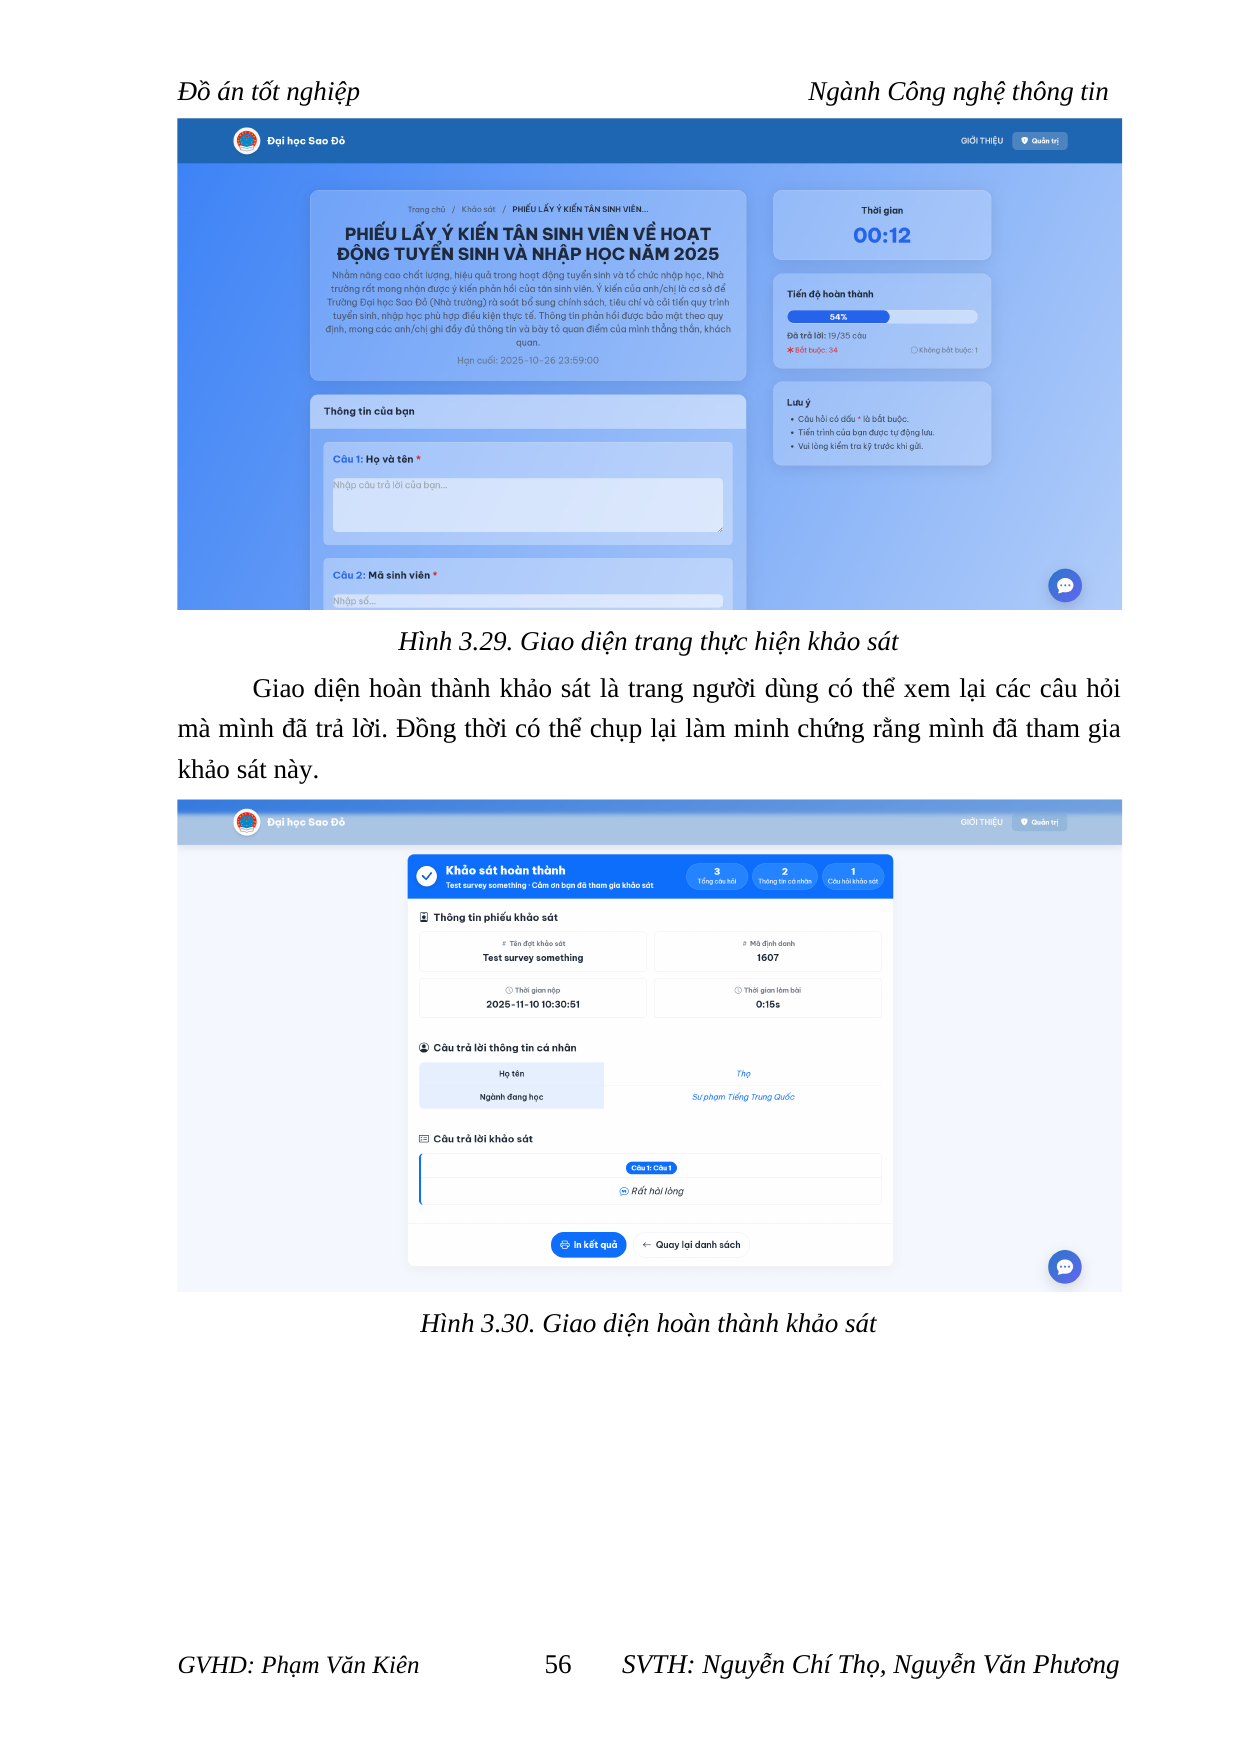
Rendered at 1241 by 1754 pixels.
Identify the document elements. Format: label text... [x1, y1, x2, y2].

text Giao diện hoàn thành khảo sát là trang người dùng có thể xem lại các câu hỏi mà mình đã trả lời. Đồng thời có thể chụp lại làm minh chứng rằng mình đã tham gia khảo sát này. [177, 672, 1122, 784]
text Hình 3.29. Giao diện trang thực hiện khảo sát [177, 625, 1122, 656]
picture [177, 118, 1123, 610]
picture [177, 799, 1123, 1292]
text Hình 3.30. Giao diện hoàn thành khảo sát [177, 1307, 1122, 1338]
